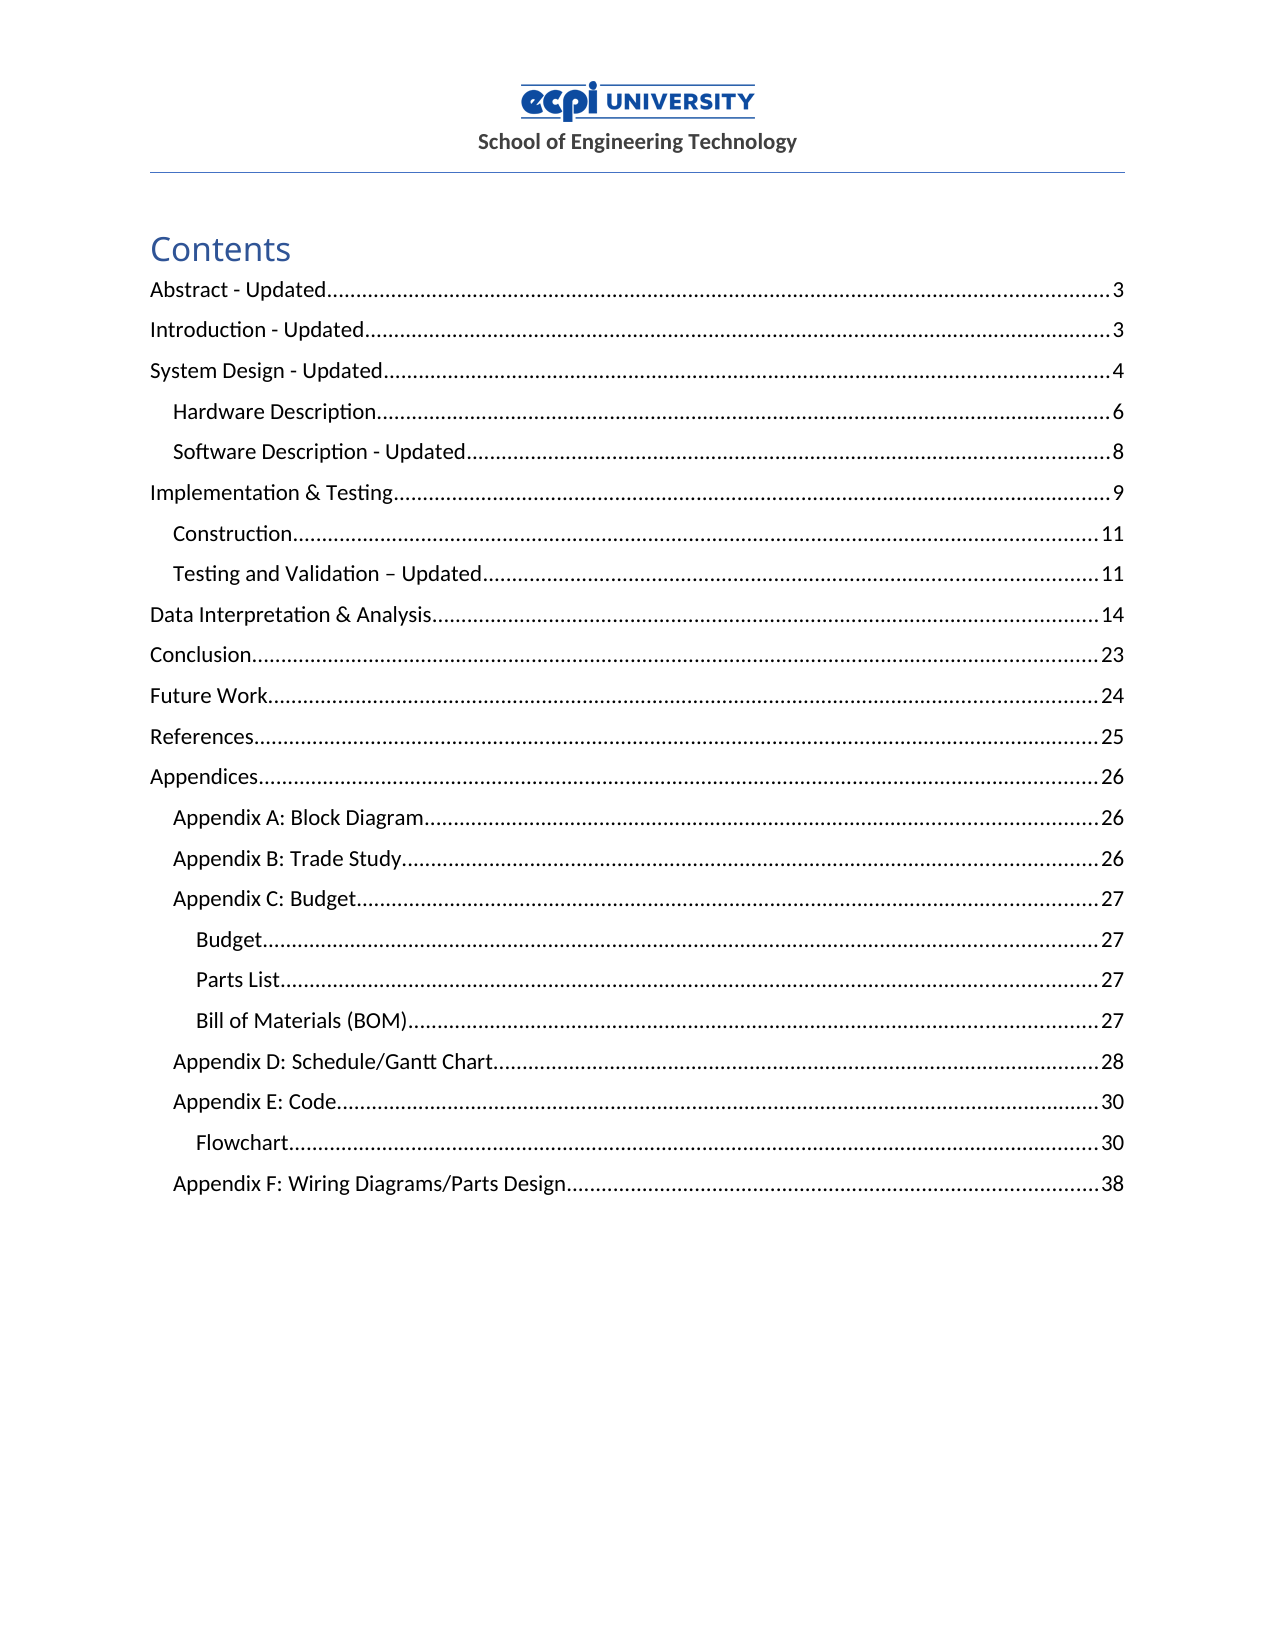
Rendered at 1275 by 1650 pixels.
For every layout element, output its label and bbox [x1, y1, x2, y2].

picture [510, 75, 766, 128]
